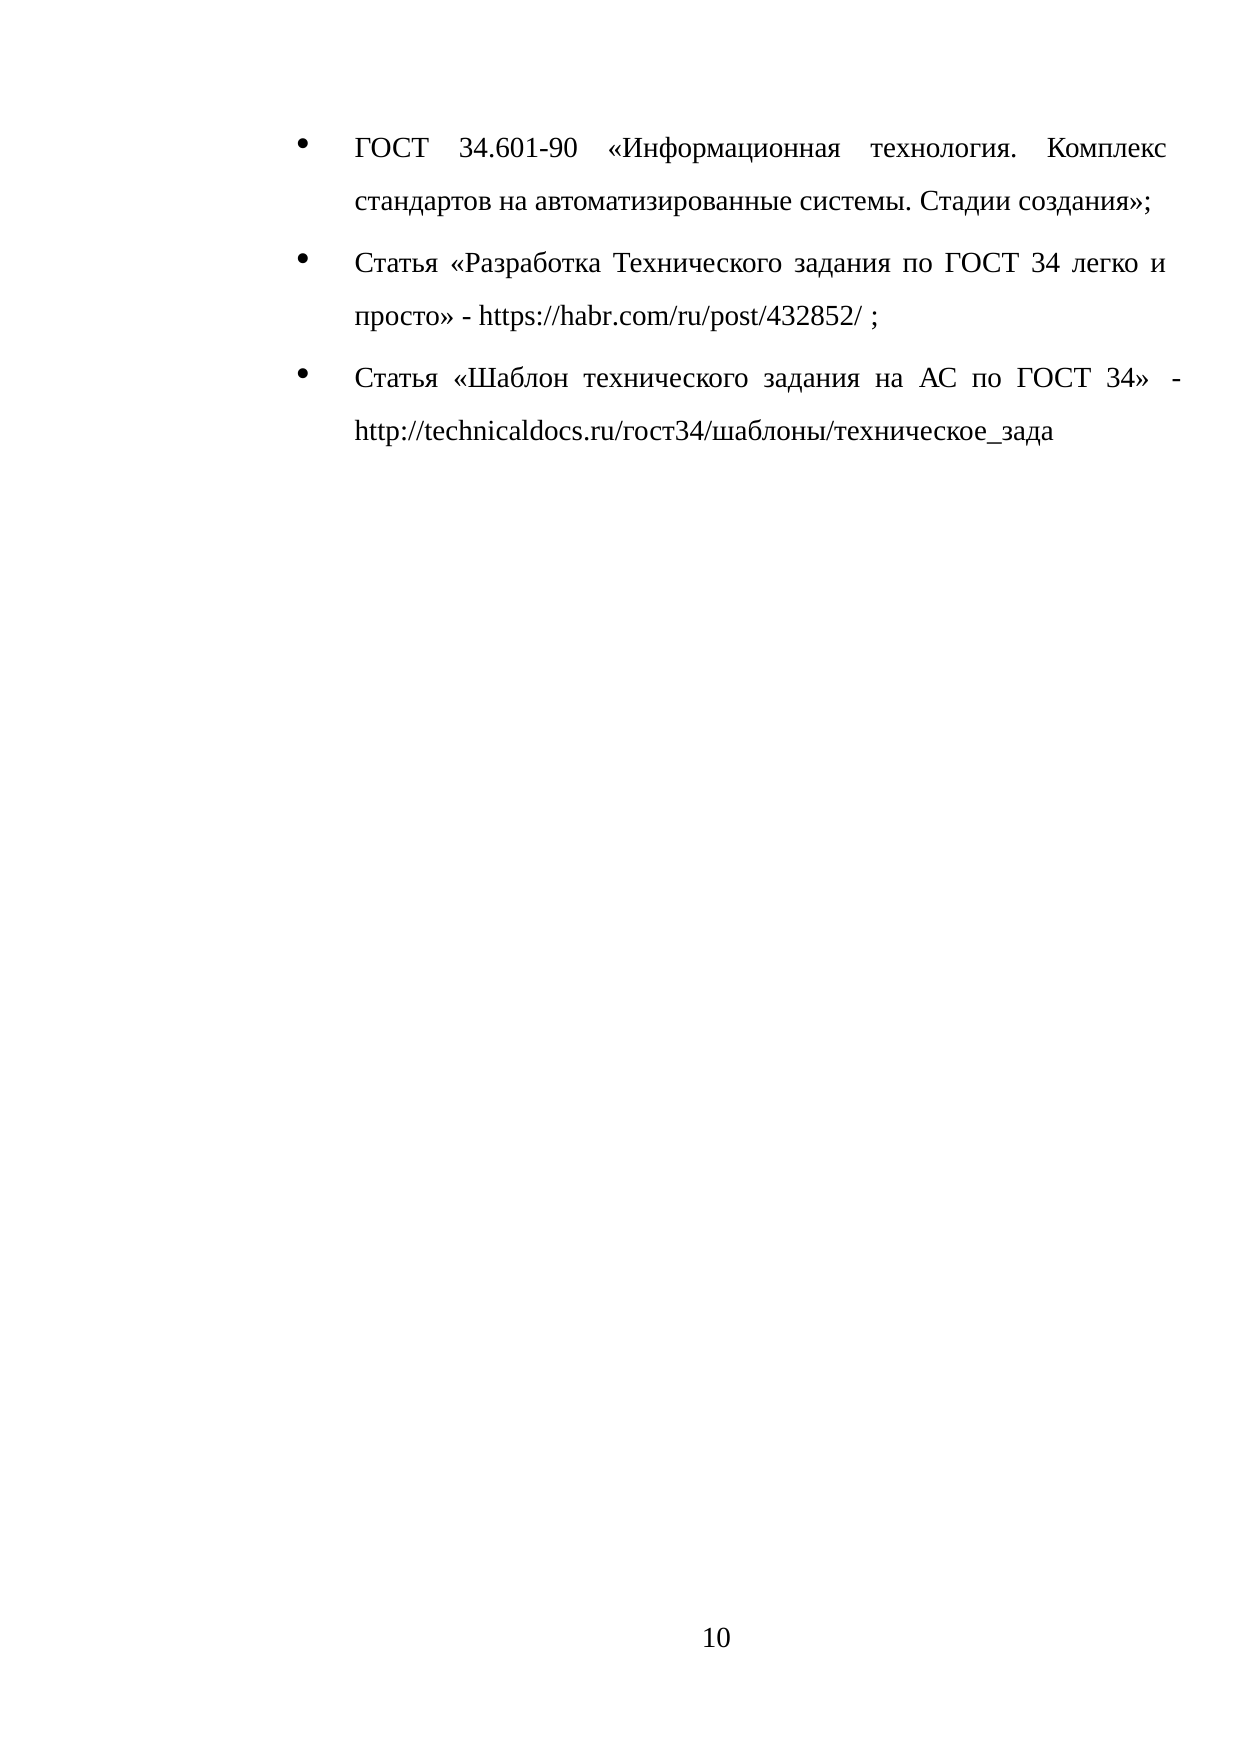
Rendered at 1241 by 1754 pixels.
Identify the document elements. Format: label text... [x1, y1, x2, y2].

list Статья «Разработка Технического задания по ГОСТ 34 легко и просто» - https://habr.com/ru/post/432852/ ; [295, 233, 1167, 331]
list ГОСТ 34.601-90 «Информационная технология. Комплекс стандартов на автоматизированные системы. Стадии создания»; [295, 118, 1167, 216]
list Статья «Шаблон технического задания на АС по ГОСТ 34» -http://technicaldocs.ru/гост34/шаблоны/техническое_зада [295, 348, 1181, 446]
